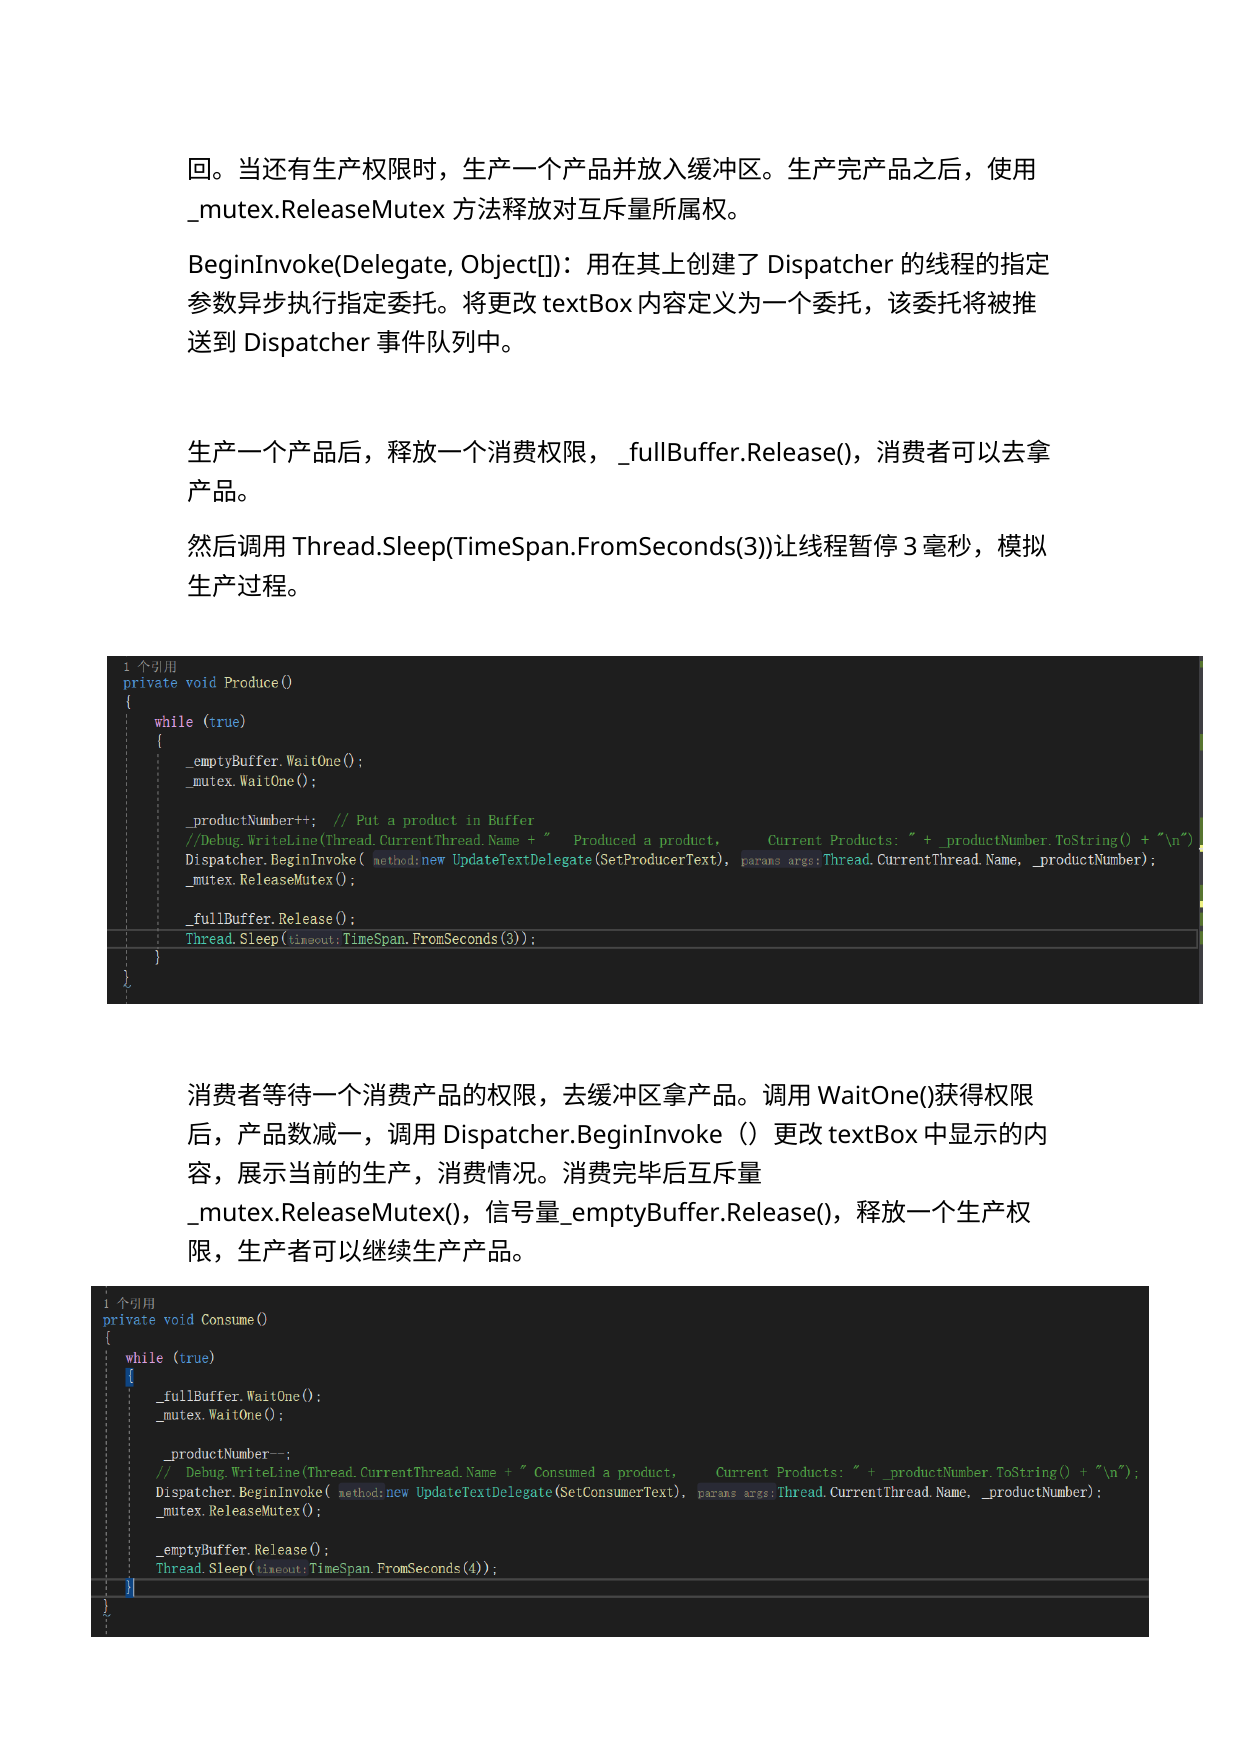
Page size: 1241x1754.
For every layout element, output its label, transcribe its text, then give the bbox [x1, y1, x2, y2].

picture [91, 1286, 1149, 1637]
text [187, 150, 1053, 225]
text 消费者等待一个消费产品的权限，去缓冲区拿产品。调用WaitOne()获得权限后，产品数减一，调用Dispatcher.BeginInvoke（）更改textBox中显示的内容，展示当前的生产，消费情况。消费完毕后互斥量_mutex.ReleaseMutex()，信号量_emptyBuffer.Release()，释放一个生产权限，生产者可以继续生产产品。 [187, 1075, 1053, 1268]
text 然后调用Thread.Sleep(TimeSpan.FromSeconds(3))让线程暂停3毫秒，模拟生产过程。 [187, 527, 1053, 602]
text 生产一个产品后，释放一个消费权限， _fullBuffer.Release()，消费者可以去拿产品。 [187, 432, 1053, 507]
text BeginInvoke(Delegate, Object[])：用在其上创建了 Dispatcher 的线程的指定参数异步执行指定委托。将更改textBox内容定义为一个委托，该委托将被推送到 Dispatcher 事件队列中。 [187, 245, 1053, 359]
picture [107, 656, 1203, 1004]
